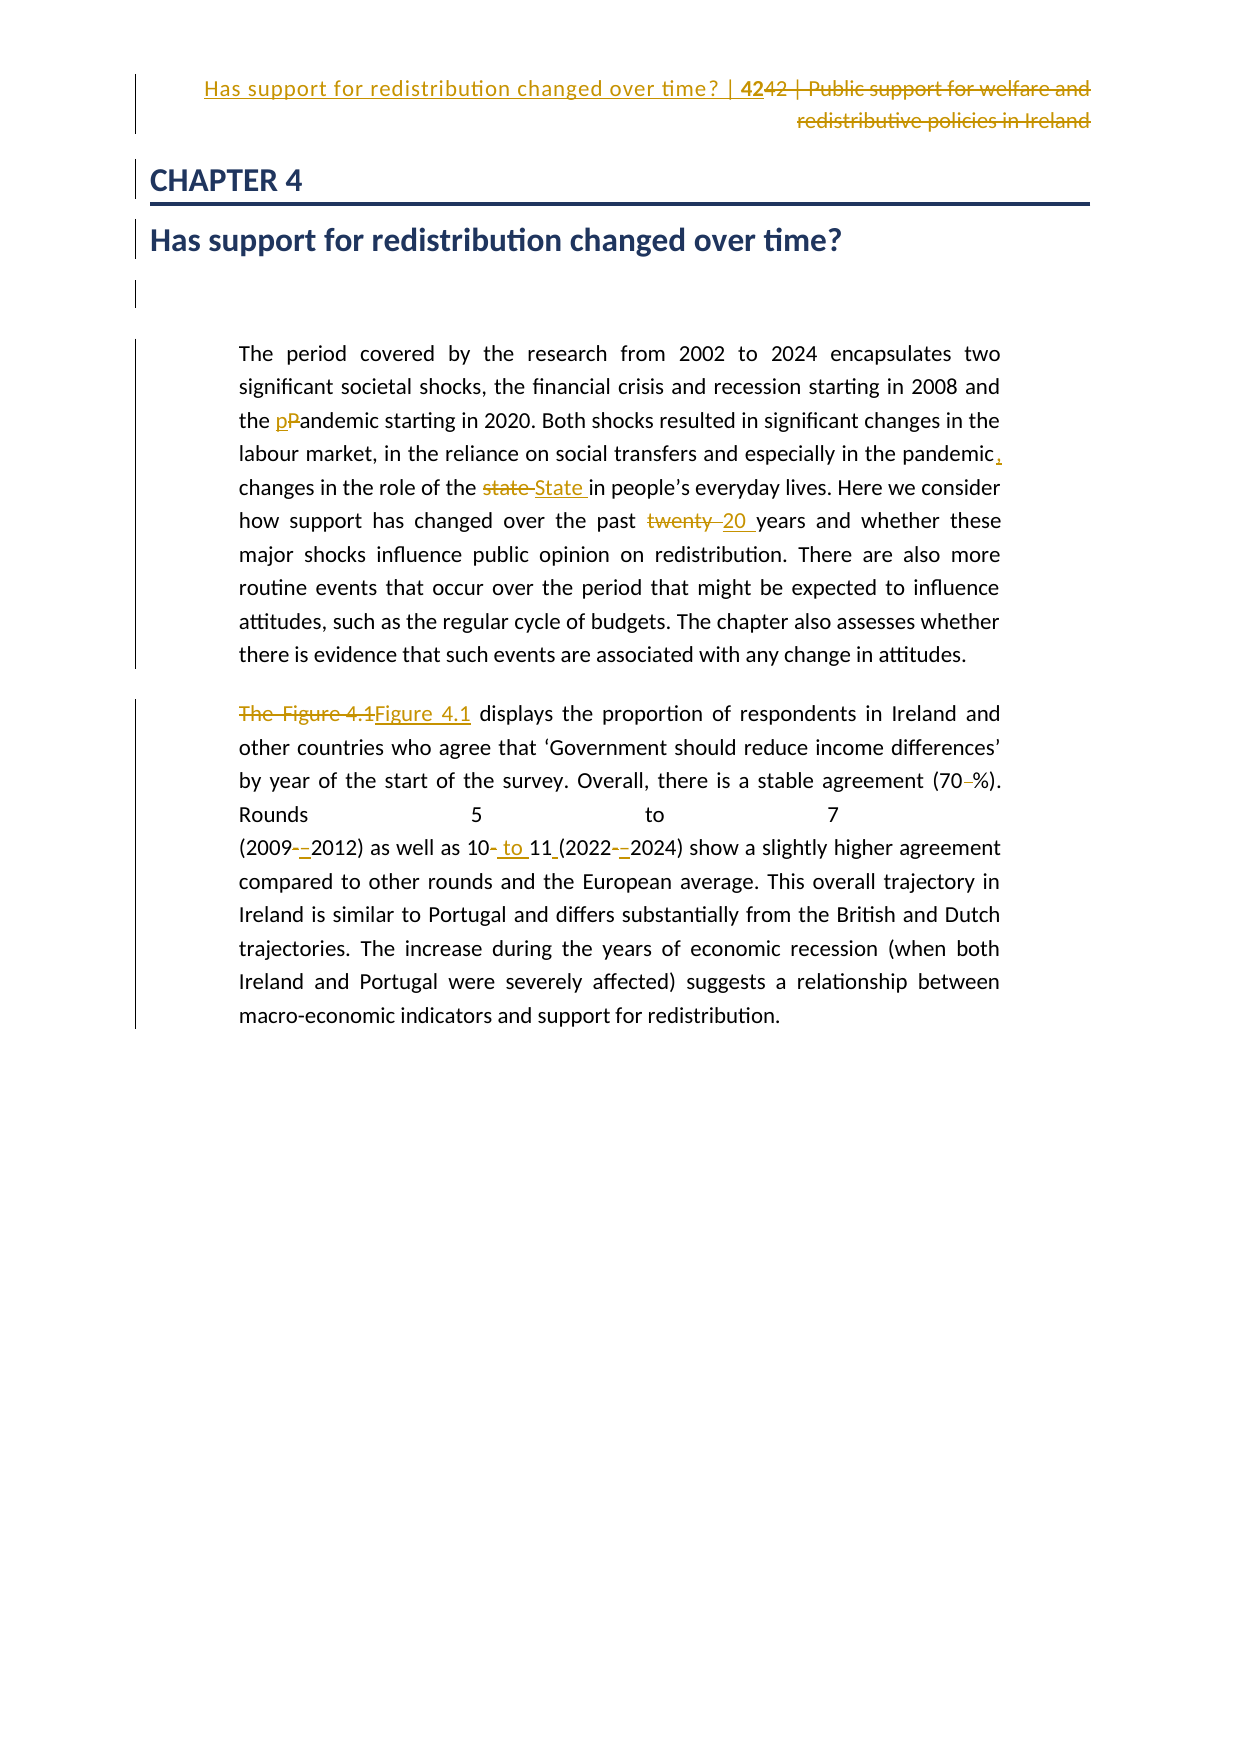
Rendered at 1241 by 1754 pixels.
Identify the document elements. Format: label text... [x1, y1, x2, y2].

text Has support for redistribution changed over time? [150, 219, 1090, 259]
text CHAPTER 4 [150, 159, 1090, 202]
text displays the proportion of respondents in Ireland and other countries who agree that ‘Government should reduce income differences’ by year of the start of the survey. Overall, there is a stable agreement (70%). Rounds 5 to 7 (20092012) as well as 1011(20222024) show a slightly higher agreement compared to other rounds and the European average. This overall trajectory in Ireland is similar to Portugal and differs substantially from the British and Dutch trajectories. The increase during the years of economic recession (when both Ireland and Portugal were severely affected) suggests a relationship between macro-economic indicators and support for redistribution. [239, 699, 1002, 1029]
text The period covered by the research from 2002 to 2024 encapsulates two significant societal shocks, the financial crisis and recession starting in 2008 and the andemic starting in 2020. Both shocks resulted in significant changes in the labour market, in the reliance on social transfers and especially in the pandemic changes in the role of the in people’s everyday lives. Here we consider how support has changed over the past years and whether these major shocks influence public opinion on redistribution. There are also more routine events that occur over the period that might be expected to influence attitudes, such as the regular cycle of budgets. The chapter also assesses whether there is evidence that such events are associated with any change in attitudes. [239, 339, 1002, 668]
